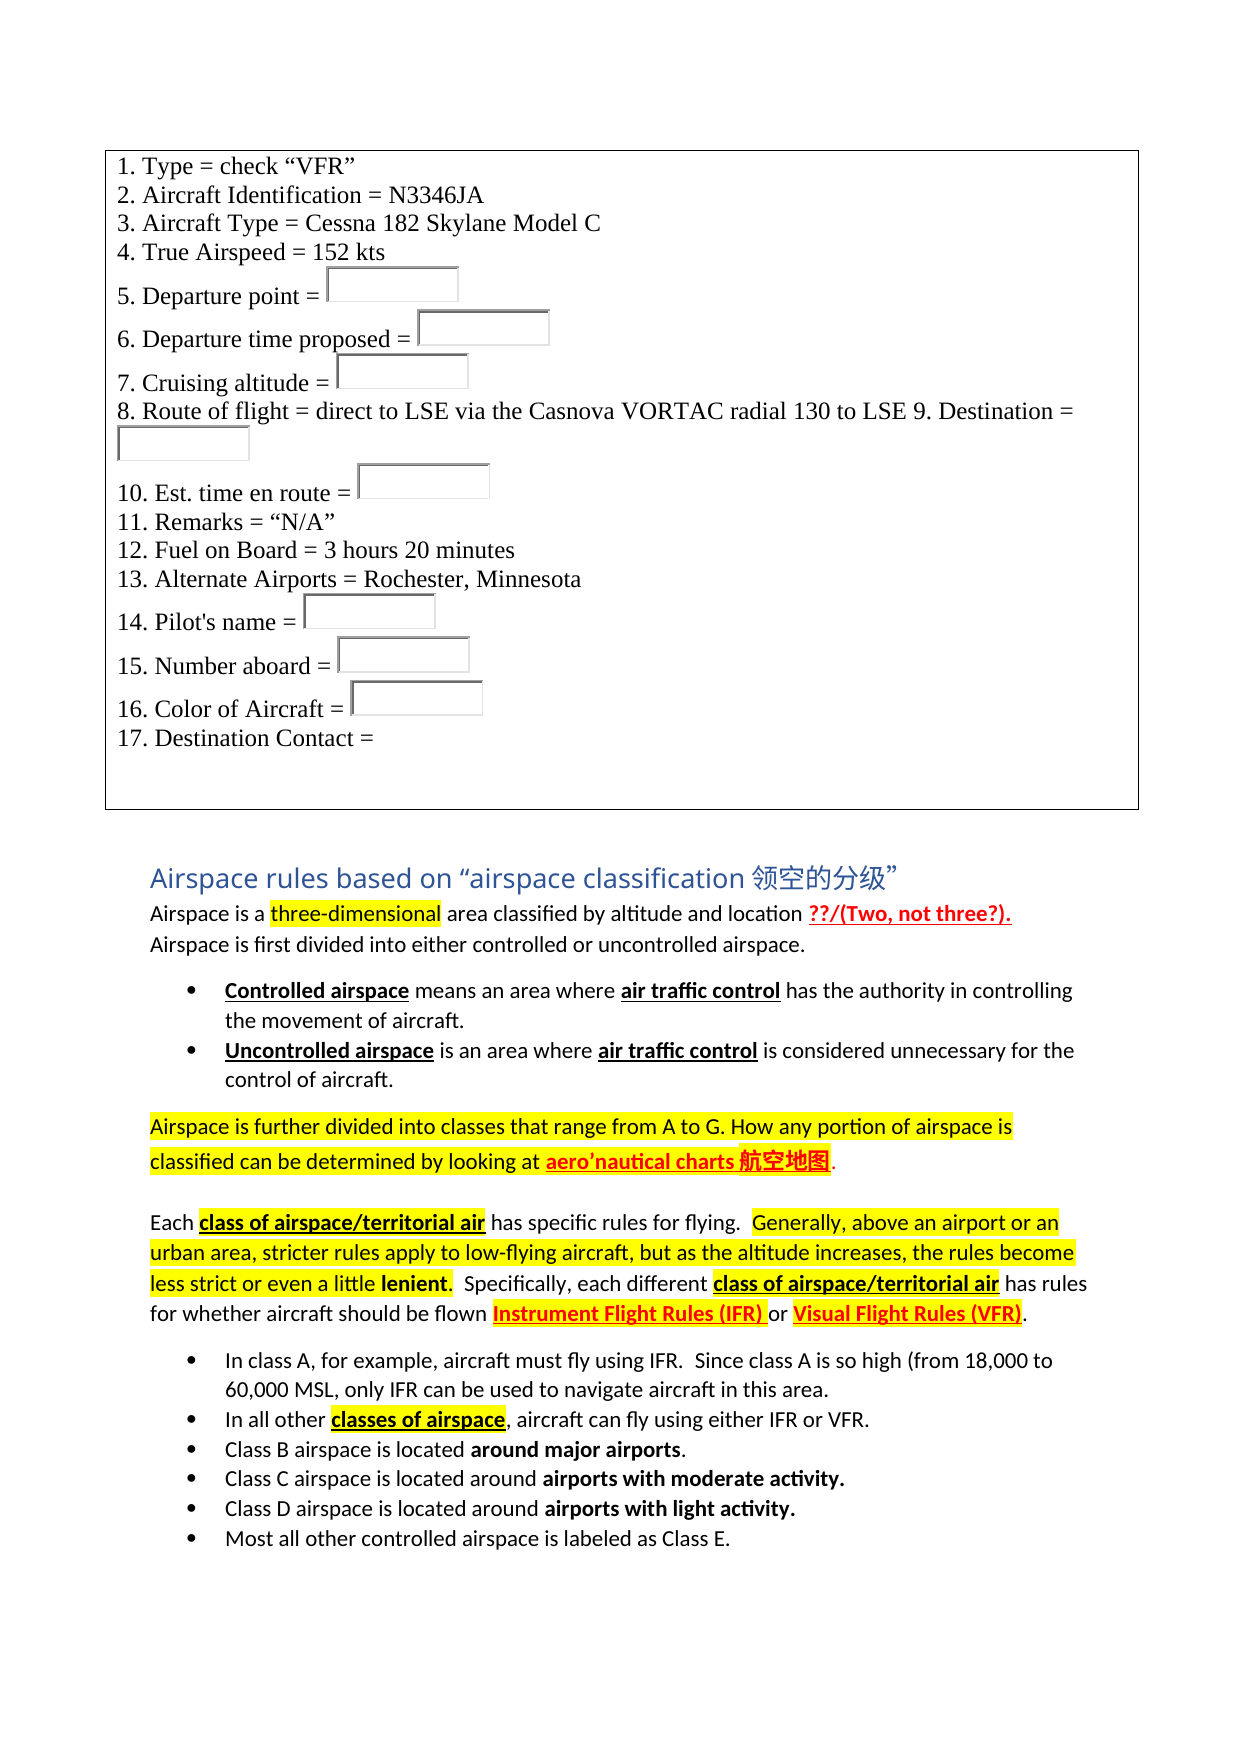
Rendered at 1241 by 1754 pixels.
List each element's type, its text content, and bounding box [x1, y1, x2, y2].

subtitle Airspace rules based on “airspace classification领空的分级” [150, 857, 1090, 896]
list Uncontrolled airspace is an area where air traffic control is considered unnecessary for the control of aircraft. [187, 1036, 1090, 1094]
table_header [106, 151, 1138, 809]
list In all other classes of airspace, aircraft can fly using either IFR or VFR. [506, 1405, 1090, 1433]
list Class C airspace is located around airports with moderate activity. [187, 1464, 1090, 1492]
text Airspace is further divided into classes that range from A to G. How any portion of airspace is classified can be determined by looking at aero’nautical charts航空地图. Each class of airspace/territorial air has specific rules for flying. Generally, above an airport or an urban area, stricter rules apply to low-flying aircraft, but as the altitude increases, the rules become less strict or even a little lenient. Specifically, each different class of airspace/territorial air has rules for whether aircraft should be flown Instrument Flight Rules (IFR) or Visual Flight Rules (VFR). [150, 1112, 1090, 1327]
text Airspace is a three-dimensional area classified by altitude and location ??/(Two, not three?). Airspace is first divided into either controlled or uncontrolled airspace. [150, 899, 1090, 958]
list Most all other controlled airspace is labeled as Class E. [187, 1524, 1090, 1552]
list Class B airspace is located around major airports. [187, 1435, 1090, 1463]
list Class D airspace is located around airports with light activity. [187, 1494, 1090, 1522]
list Controlled airspace means an area where air traffic control has the authority in controlling the movement of aircraft. [187, 977, 1090, 1034]
list In class A, for example, aircraft must fly using IFR. Since class A is so high (from 18,000 to 60,000 MSL, only IFR can be used to navigate aircraft in this area. [187, 1346, 1090, 1403]
